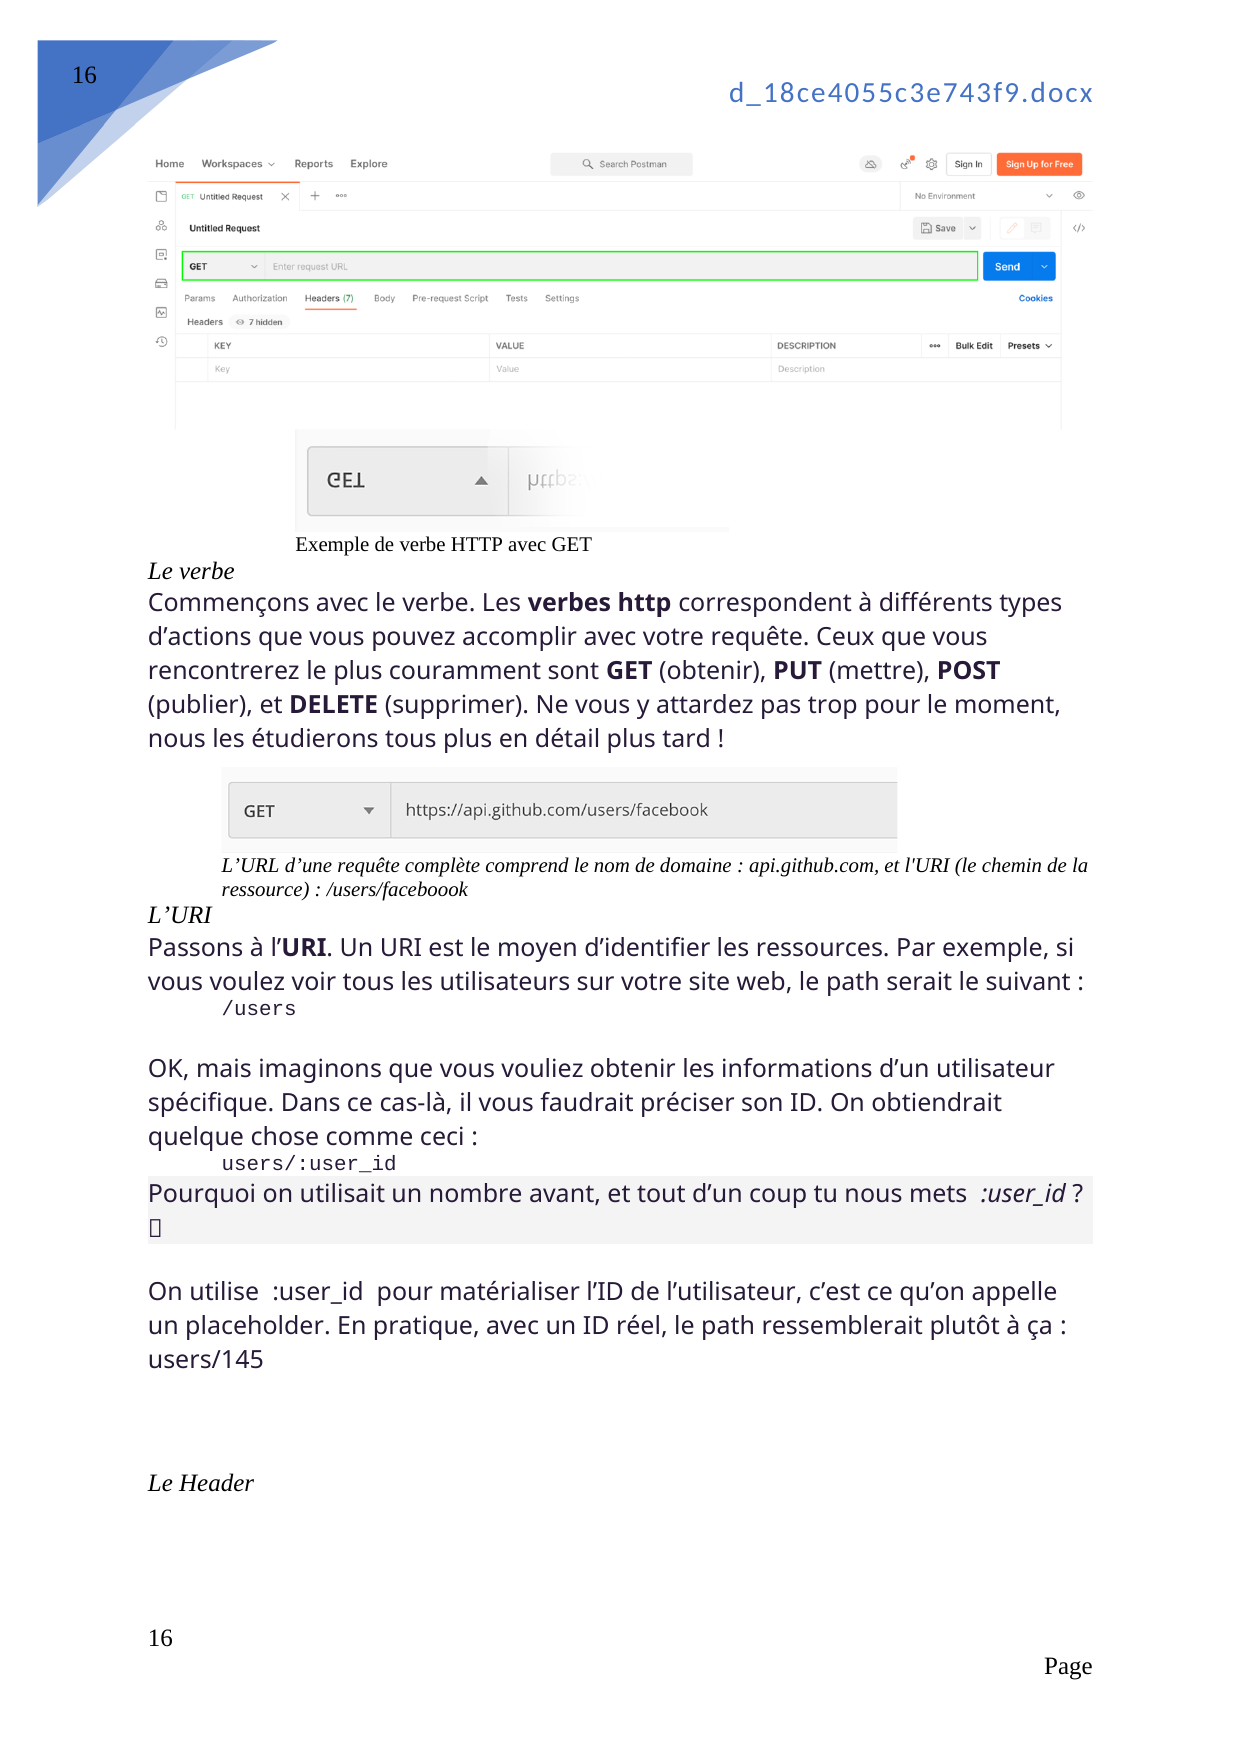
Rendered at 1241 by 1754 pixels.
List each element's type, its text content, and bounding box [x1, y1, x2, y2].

picture [221, 767, 898, 853]
text Le Header [148, 1468, 1093, 1497]
text Pourquoi on utilisait un nombre avant, et tout d’un coup tu nous mets :user_id ? 🤔 [148, 1176, 1093, 1244]
text Le verbe [148, 556, 1093, 585]
picture [37, 40, 1093, 532]
text L’URL d’une requête complète comprend le nom de domaine : api.github.com, et l'URI (le chemin de la ressource) : /users/faceboook [221, 852, 1093, 901]
text Commençons avec le verbe. Les verbes http correspondent à différents types d’actions que vous pouvez accomplir avec votre requête. Ceux que vous rencontrerez le plus couramment sont GET (obtenir), PUT (mettre), POST (publier), et DELETE (supprimer). Ne vous y attardez pas trop pour le moment, nous les étudierons tous plus en détail plus tard ! [148, 585, 1093, 755]
text L’URI [148, 901, 1093, 929]
text /users [221, 997, 1093, 1021]
text users/:user_id [221, 1152, 1093, 1176]
text OK, mais imaginons que vous vouliez obtenir les informations d’un utilisateur spécifique. Dans ce cas-là, il vous faudrait préciser son ID. On obtiendrait quelque chose comme ceci : [148, 1050, 1093, 1152]
text Exemple de verbe HTTP avec GET [295, 532, 1093, 556]
text On utilise :user_id pour matérialiser l’ID de l’utilisateur, c’est ce qu’on appelle un placeholder. En pratique, avec un ID réel, le path ressemblerait plutôt à ça : users/145 [148, 1273, 1093, 1376]
text Passons à l’URI. Un URI est le moyen d’identifier les ressources. Par exemple, si vous voulez voir tous les utilisateurs sur votre site web, le path serait le suivant : [148, 929, 1093, 997]
